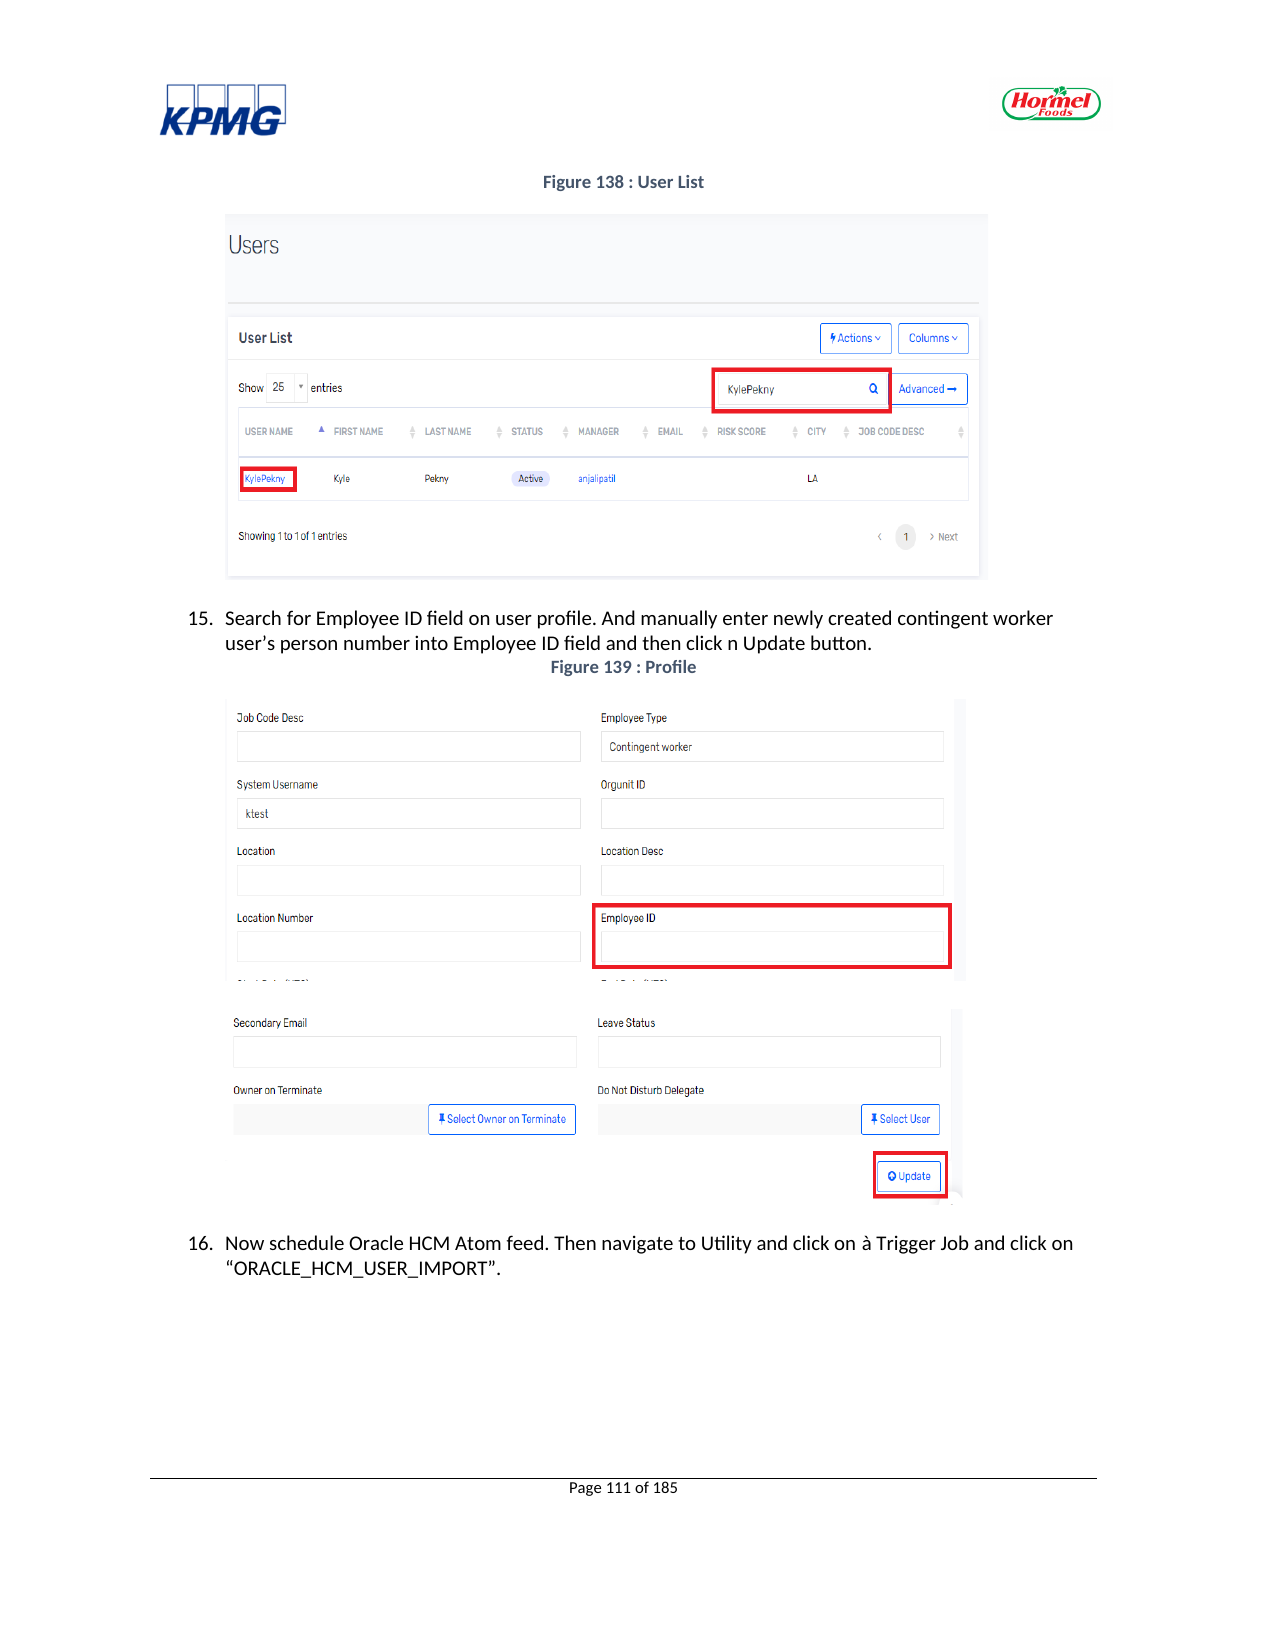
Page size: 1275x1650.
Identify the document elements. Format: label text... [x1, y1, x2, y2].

list Search for Employee ID field on user profile. And manually enter newly created contingent worker user’s person number into Employee ID field and then click n Update button. [187, 605, 1097, 656]
picture [225, 699, 967, 985]
text Figure 138 : User List [150, 171, 1097, 194]
text Figure 139 : Profile [150, 656, 1097, 678]
picture [150, 75, 302, 146]
picture [225, 1009, 967, 1205]
picture [988, 77, 1114, 140]
picture [225, 214, 989, 580]
list Now schedule Oracle HCM Atom feed. Then navigate to Utility and click on à Trigger Job and click on “ORACLE_HCM_USER_IMPORT”. [187, 1230, 1097, 1281]
